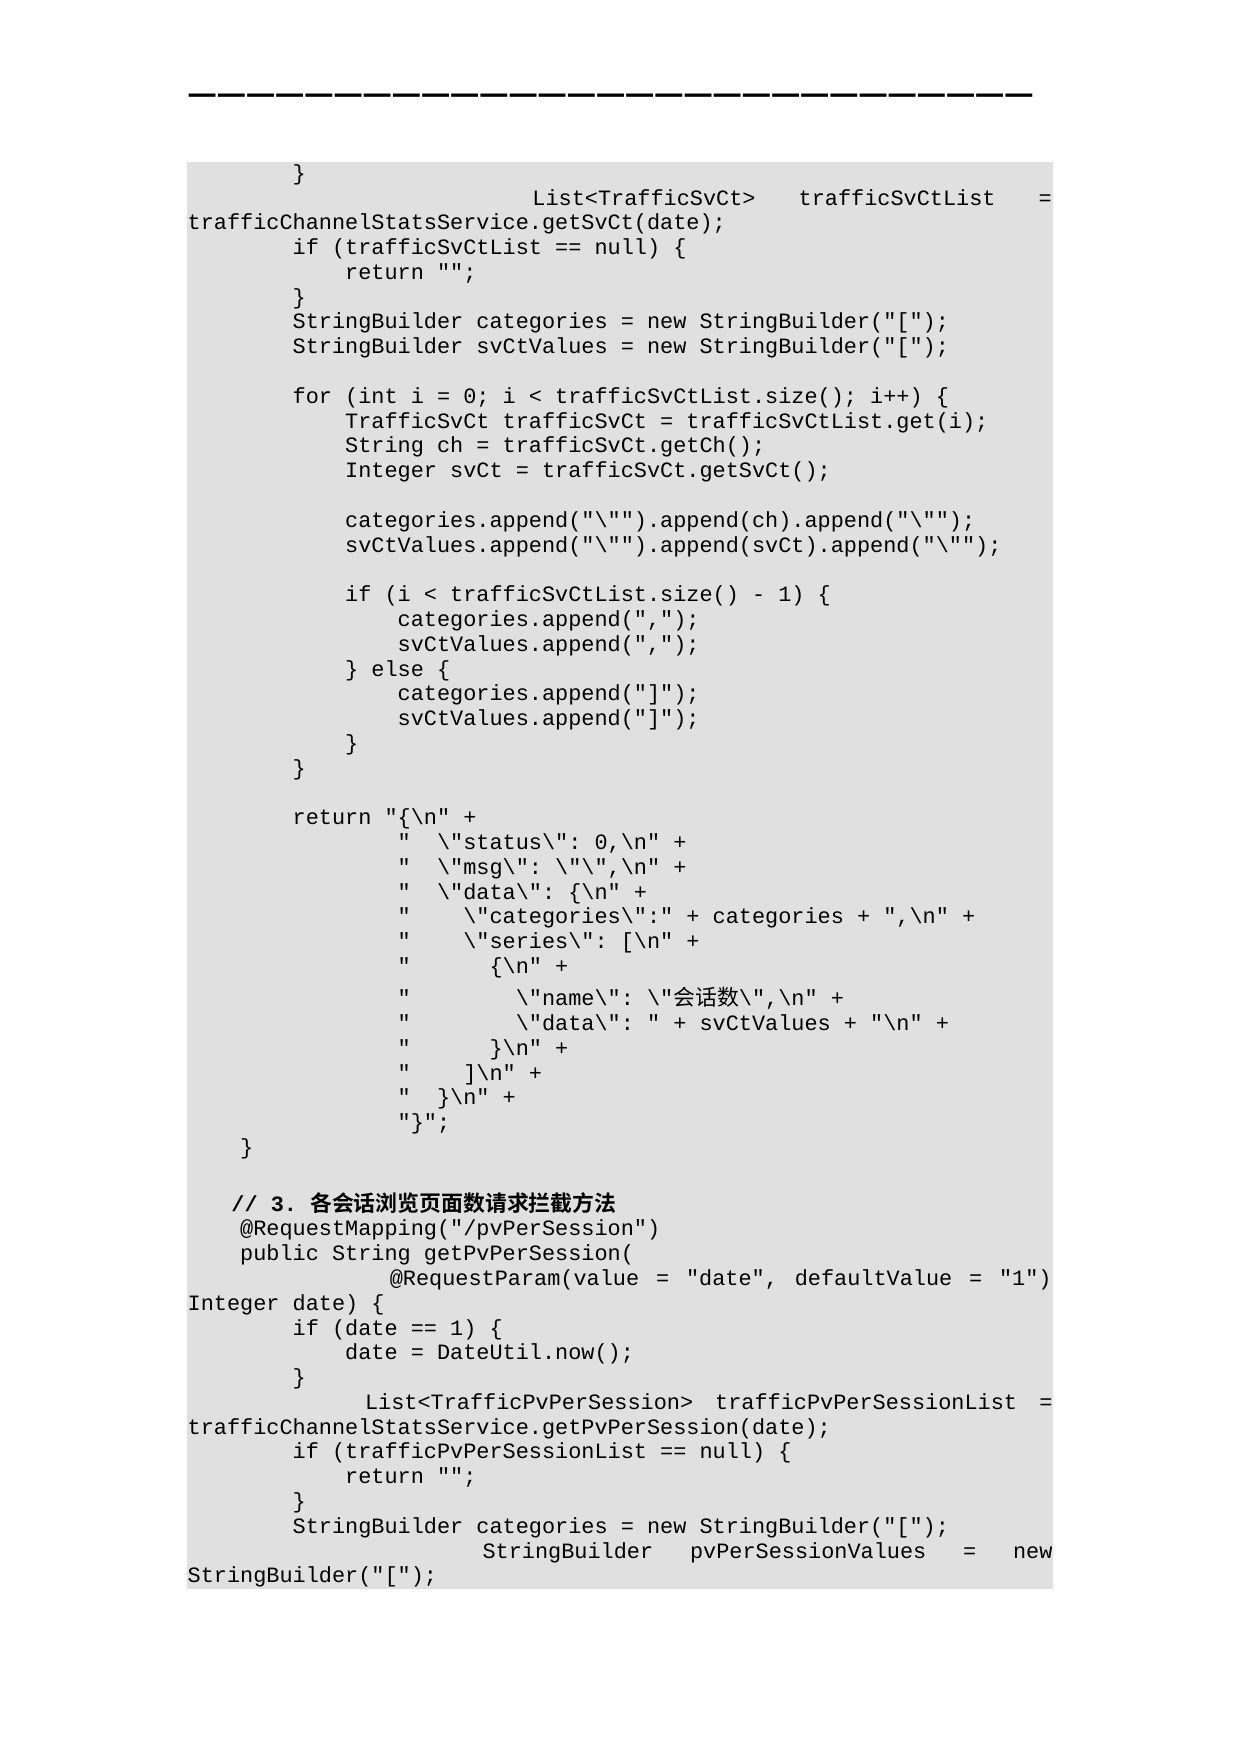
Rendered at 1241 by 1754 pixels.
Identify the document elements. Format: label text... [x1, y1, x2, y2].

text // 3. 各会话浏览页面数请求拦截方法 [187, 1186, 1053, 1218]
text " \"data\": {\n" + [187, 881, 1053, 906]
text return "{\n" + [187, 807, 1053, 831]
text svCtValues.append(","); [187, 633, 1053, 658]
text " }\n" + [187, 1086, 1053, 1111]
text if (trafficPvPerSessionList == null) { [187, 1441, 1053, 1466]
text } [187, 286, 1053, 311]
text TrafficSvCt trafficSvCt = trafficSvCtList.get(i); [187, 410, 1053, 435]
text svCtValues.append("]"); [187, 707, 1053, 732]
text for (int i = 0; i < trafficSvCtList.size(); i++) { [187, 385, 1053, 410]
text categories.append("]"); [187, 683, 1053, 707]
text " }\n" + [187, 1037, 1053, 1062]
text StringBuilder pvPerSessionValues = new StringBuilder("["); [187, 1540, 1053, 1589]
text StringBuilder categories = new StringBuilder("["); [187, 311, 1053, 336]
text Integer svCt = trafficSvCt.getSvCt(); [187, 459, 1053, 484]
text " \"series\": [\n" + [187, 931, 1053, 955]
text if (date == 1) { [187, 1317, 1053, 1342]
text public String getPvPerSession( [187, 1242, 1053, 1267]
text String ch = trafficSvCt.getCh(); [187, 435, 1053, 459]
text } [187, 1366, 1053, 1391]
text if (i < trafficSvCtList.size() - 1) { [187, 583, 1053, 608]
text if (trafficSvCtList == null) { [187, 236, 1053, 261]
text categories.append("\"").append(ch).append("\""); [187, 509, 1053, 534]
text svCtValues.append("\"").append(svCt).append("\""); [187, 534, 1053, 559]
text " \"categories\":" + categories + ",\n" + [187, 906, 1053, 931]
text } [187, 1490, 1053, 1515]
text " \"data\": " + svCtValues + "\n" + [187, 1012, 1053, 1037]
text "}"; [187, 1111, 1053, 1136]
text } [187, 1136, 1053, 1161]
text } [187, 757, 1053, 782]
text " {\n" + [187, 955, 1053, 980]
text } else { [187, 658, 1053, 683]
text return ""; [187, 261, 1053, 286]
text List<TrafficSvCt> trafficSvCtList = trafficChannelStatsService.getSvCt(date); [187, 187, 1053, 236]
text " \"name\": \"会话数\",\n" + [187, 980, 1053, 1012]
text " \"status\": 0,\n" + [187, 831, 1053, 856]
text " ]\n" + [187, 1062, 1053, 1086]
text } [187, 162, 1053, 187]
text " \"msg\": \"\",\n" + [187, 856, 1053, 881]
text StringBuilder categories = new StringBuilder("["); [187, 1515, 1053, 1540]
text date = DateUtil.now(); [187, 1342, 1053, 1366]
text StringBuilder svCtValues = new StringBuilder("["); [187, 336, 1053, 360]
text @RequestMapping("/pvPerSession") [187, 1218, 1053, 1242]
text } [187, 732, 1053, 757]
text categories.append(","); [187, 608, 1053, 633]
text return ""; [187, 1466, 1053, 1490]
text List<TrafficPvPerSession> trafficPvPerSessionList = trafficChannelStatsService.getPvPerSession(date); [187, 1391, 1053, 1441]
text @RequestParam(value = "date", defaultValue = "1") Integer date) { [187, 1267, 1053, 1317]
